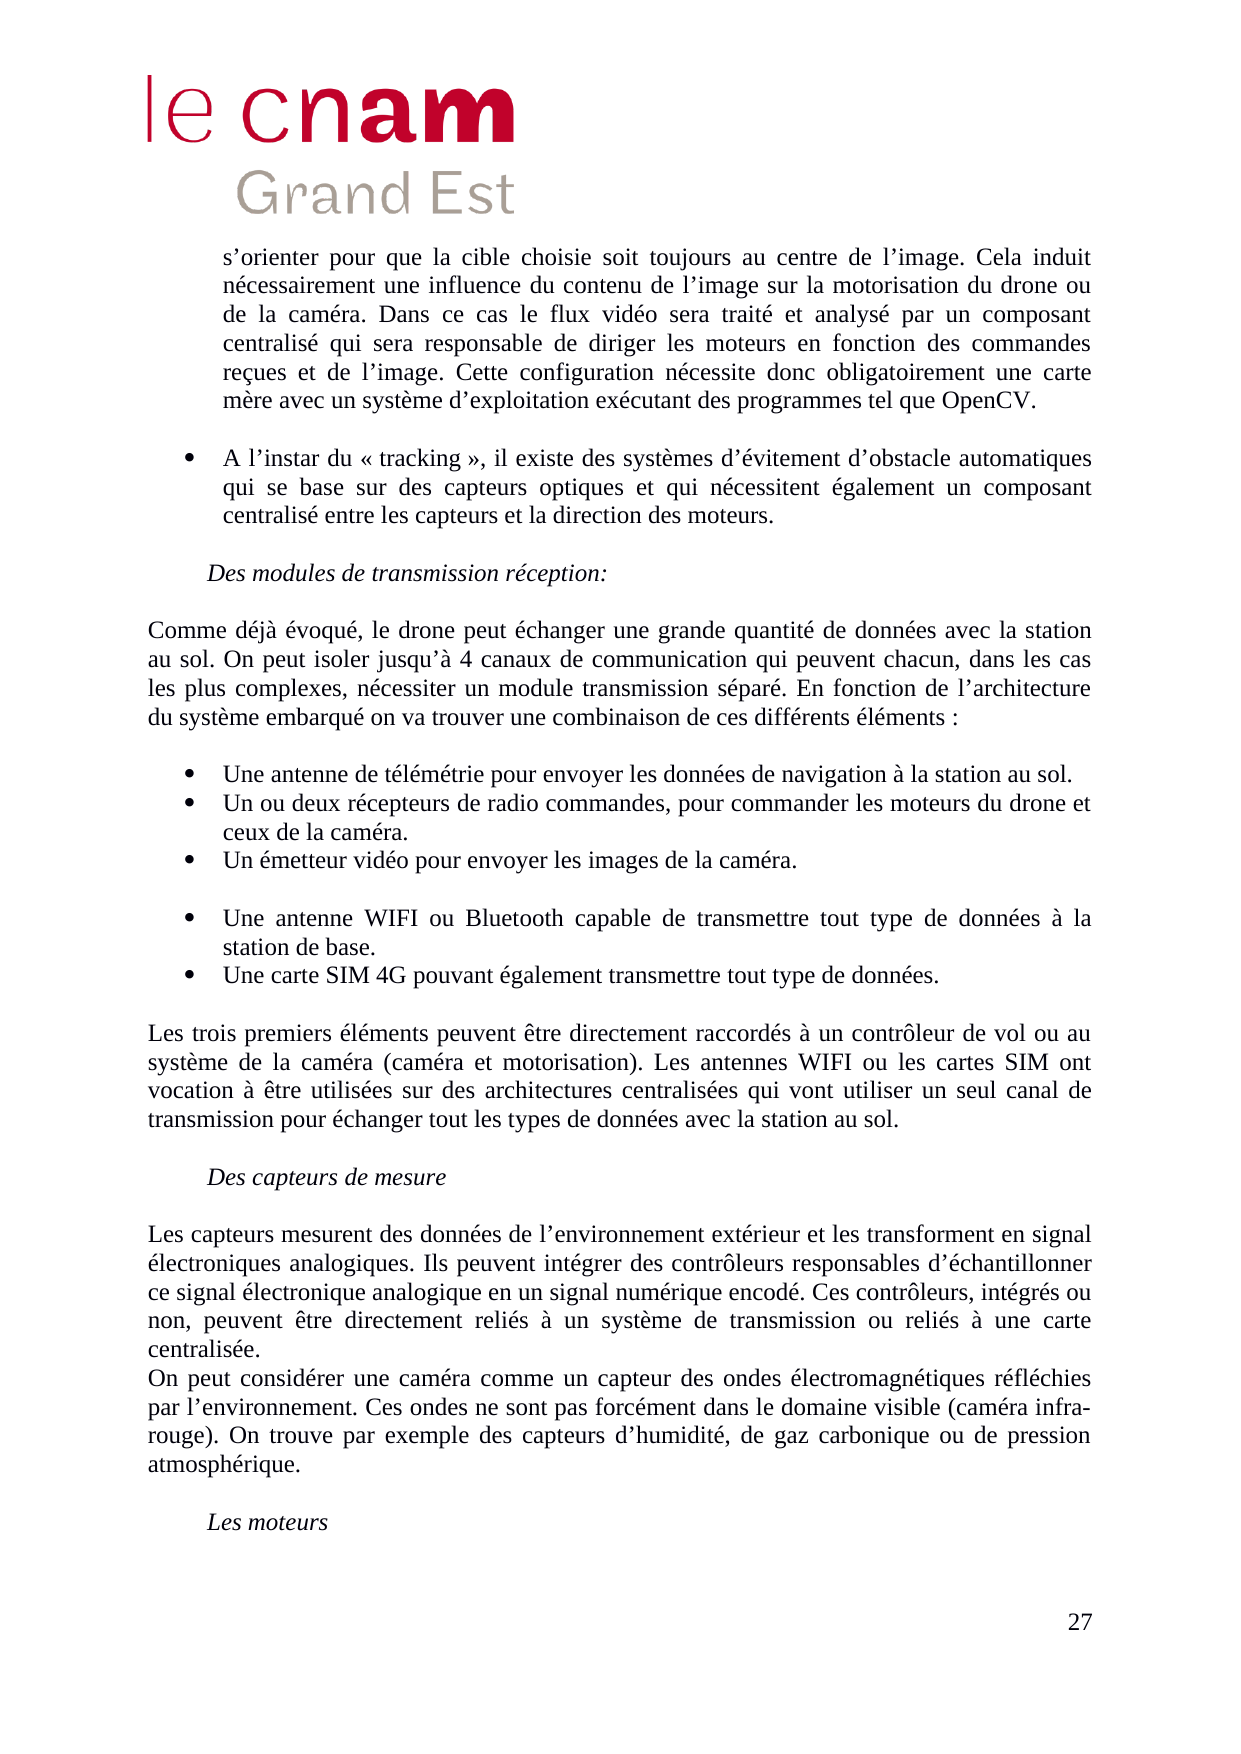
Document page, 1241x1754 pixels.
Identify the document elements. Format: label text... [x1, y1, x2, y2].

text Les trois premiers éléments peuvent être directement raccordés à un contrôleur de vol ou au système de la caméra (caméra et motorisation). Les antennes WIFI ou les cartes SIM ont vocation à être utilisées sur des architectures centralisées qui vont utiliser un seul canal de transmission pour échanger tout les types de données avec la station au sol. [148, 1018, 1092, 1133]
list Une carte SIM 4G pouvant également transmettre tout type de données. [185, 961, 1092, 989]
text Les capteurs mesurent des données de l’environnement extérieur et les transforment en signal électroniques analogiques. Ils peuvent intégrer des contrôleurs responsables d’échantillonner ce signal électronique analogique en un signal numérique encodé. Ces contrôleurs, intégrés ou non, peuvent être directement reliés à un système de transmission ou reliés à une carte centralisée. [148, 1219, 1092, 1363]
list A l’instar du « tracking », il existe des systèmes d’évitement d’obstacle automatiques qui se base sur des capteurs optiques et qui nécessitent également un composant centralisé entre les capteurs et la direction des moteurs. [185, 443, 1092, 529]
picture [147, 75, 514, 214]
subtitle Des capteurs de mesure [207, 1162, 1092, 1191]
list Un émetteur vidéo pour envoyer les images de la caméra. [185, 846, 1092, 874]
text On peut considérer une caméra comme un capteur des ondes électromagnétiques réfléchies par l’environnement. Ces ondes ne sont pas forcément dans le domaine visible (caméra infra-rouge). On trouve par exemple des capteurs d’humidité, de gaz carbonique ou de pression atmosphérique. [148, 1363, 1092, 1478]
list Une antenne de télémétrie pour envoyer les données de navigation à la station au sol. [185, 759, 1092, 788]
subtitle Les moteurs [207, 1507, 1092, 1536]
list Un ou deux récepteurs de radio commandes, pour commander les moteurs du drone et ceux de la caméra. [185, 788, 1092, 846]
list Une antenne WIFI ou Bluetooth capable de transmettre tout type de données à la station de base. [185, 903, 1092, 961]
text Comme déjà évoqué, le drone peut échanger une grande quantité de données avec la station au sol. On peut isoler jusqu’à 4 canaux de communication qui peuvent chacun, dans les cas les plus complexes, nécessiter un module transmission séparé. En fonction de l’architecture du système embarqué on va trouver une combinaison de ces différents éléments : [148, 616, 1092, 731]
subtitle Des modules de transmission réception: [207, 558, 1092, 587]
